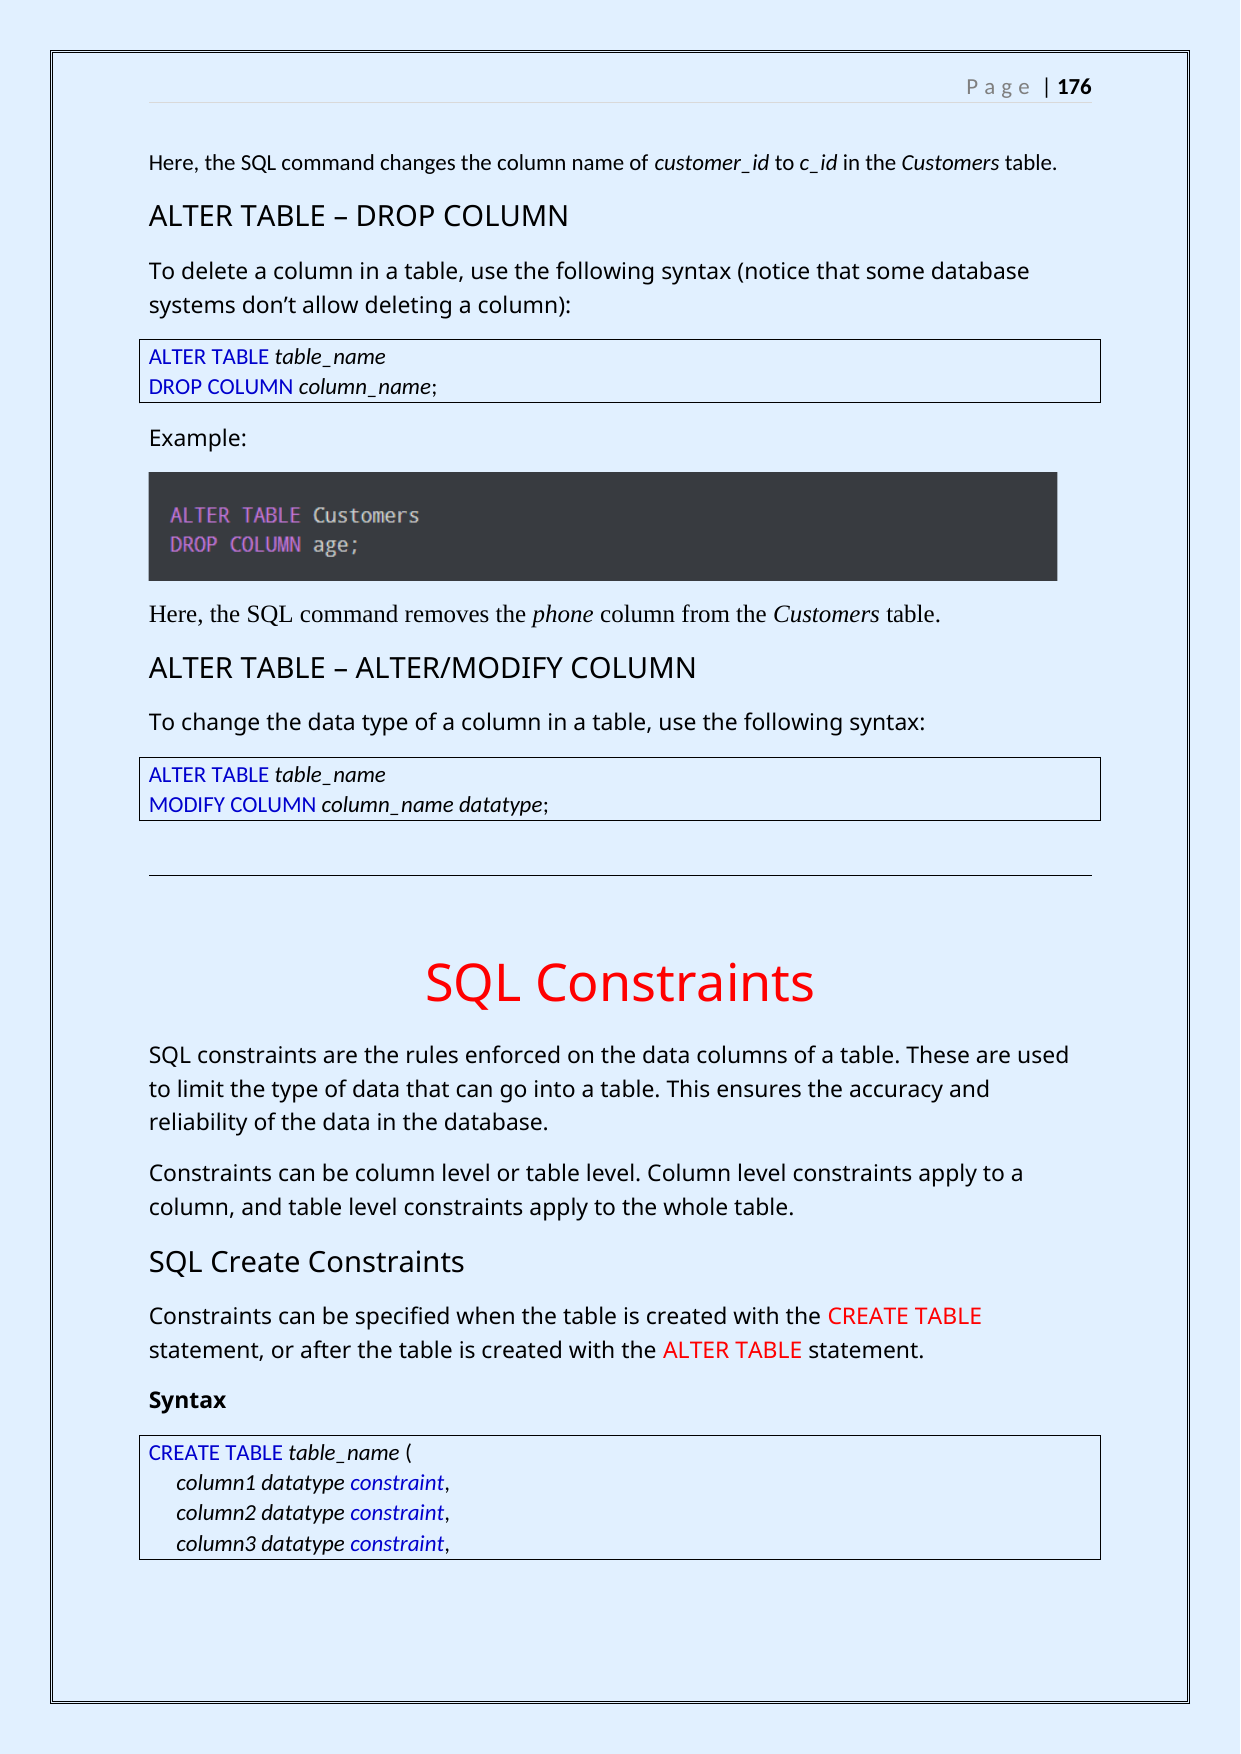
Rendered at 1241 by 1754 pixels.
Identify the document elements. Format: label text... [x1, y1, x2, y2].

text ALTER TABLE table_name DROP COLUMN column_name; [140, 340, 1100, 402]
text To change the data type of a column in a table, use the following syntax: [148, 706, 1092, 738]
text Example: [148, 422, 1092, 454]
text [140, 1436, 1100, 1559]
text Here, the SQL command removes the phone column from the Customers table. [148, 599, 1092, 628]
text ALTER TABLE – ALTER/MODIFY COLUMN [148, 647, 1092, 687]
text Syntax [148, 1384, 1092, 1416]
text Constraints can be column level or table level. Column level constraints apply to a column, and table level constraints apply to the whole table. [148, 1157, 1092, 1222]
picture [148, 472, 1058, 581]
text SQL constraints are the rules enforced on the data columns of a table. These are used to limit the type of data that can go into a table. This ensures the accuracy and reliability of the data in the database. [148, 1039, 1092, 1137]
text SQL Create Constraints [148, 1241, 1092, 1281]
text Constraints can be specified when the table is created with the CREATE TABLE statement, or after the table is created with the ALTER TABLE statement. [148, 1300, 1092, 1365]
text To delete a column in a table, use the following syntax (notice that some database systems don’t allow deleting a column): [148, 255, 1092, 320]
text ALTER TABLE – DROP COLUMN [148, 195, 1092, 235]
text SQL Constraints [148, 946, 1092, 1016]
text Here, the SQL command changes the column name of customer_id to c_id in the Customers table. [148, 148, 1092, 177]
text ALTER TABLE table_name MODIFY COLUMN column_name datatype; [140, 758, 1100, 820]
